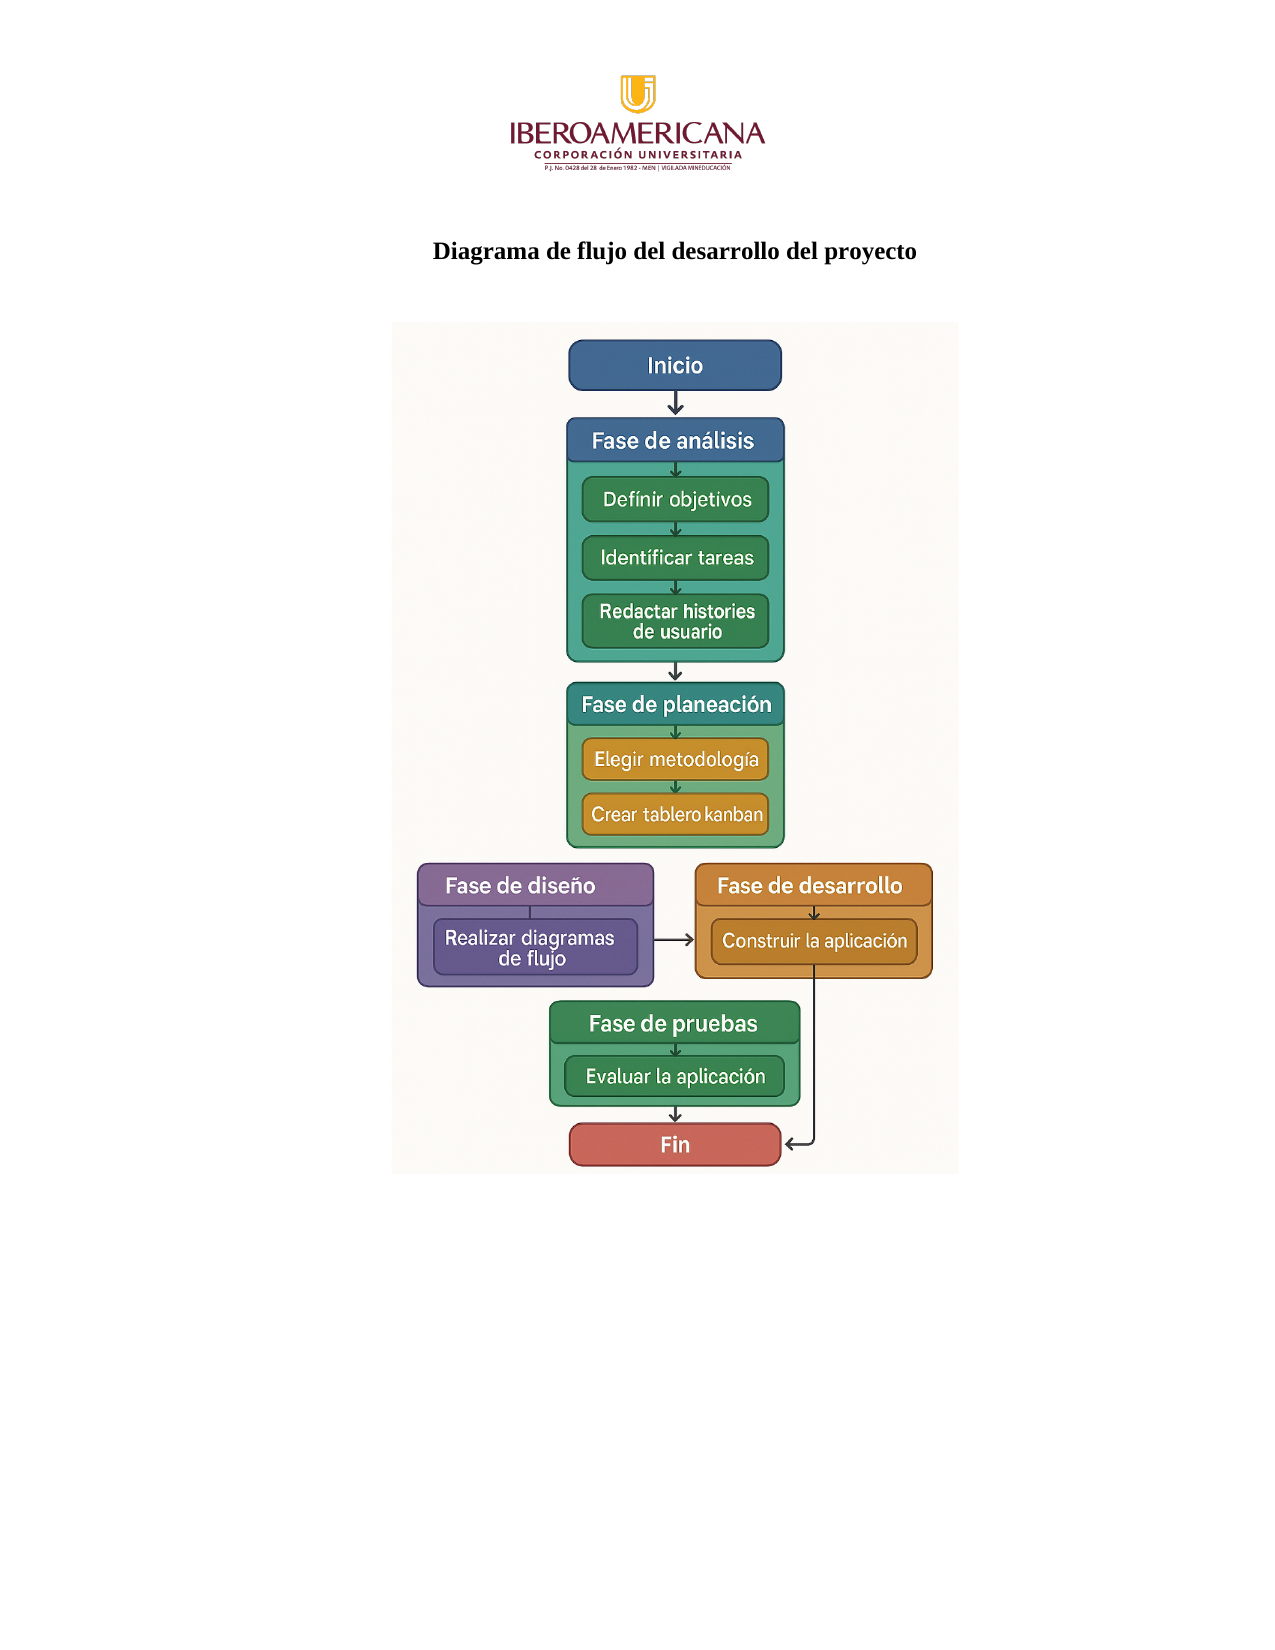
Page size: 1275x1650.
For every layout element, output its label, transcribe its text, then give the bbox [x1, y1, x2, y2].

picture [391, 322, 959, 1174]
picture [508, 73, 767, 174]
text Diagrama de flujo del desarrollo del proyecto [177, 236, 1098, 265]
